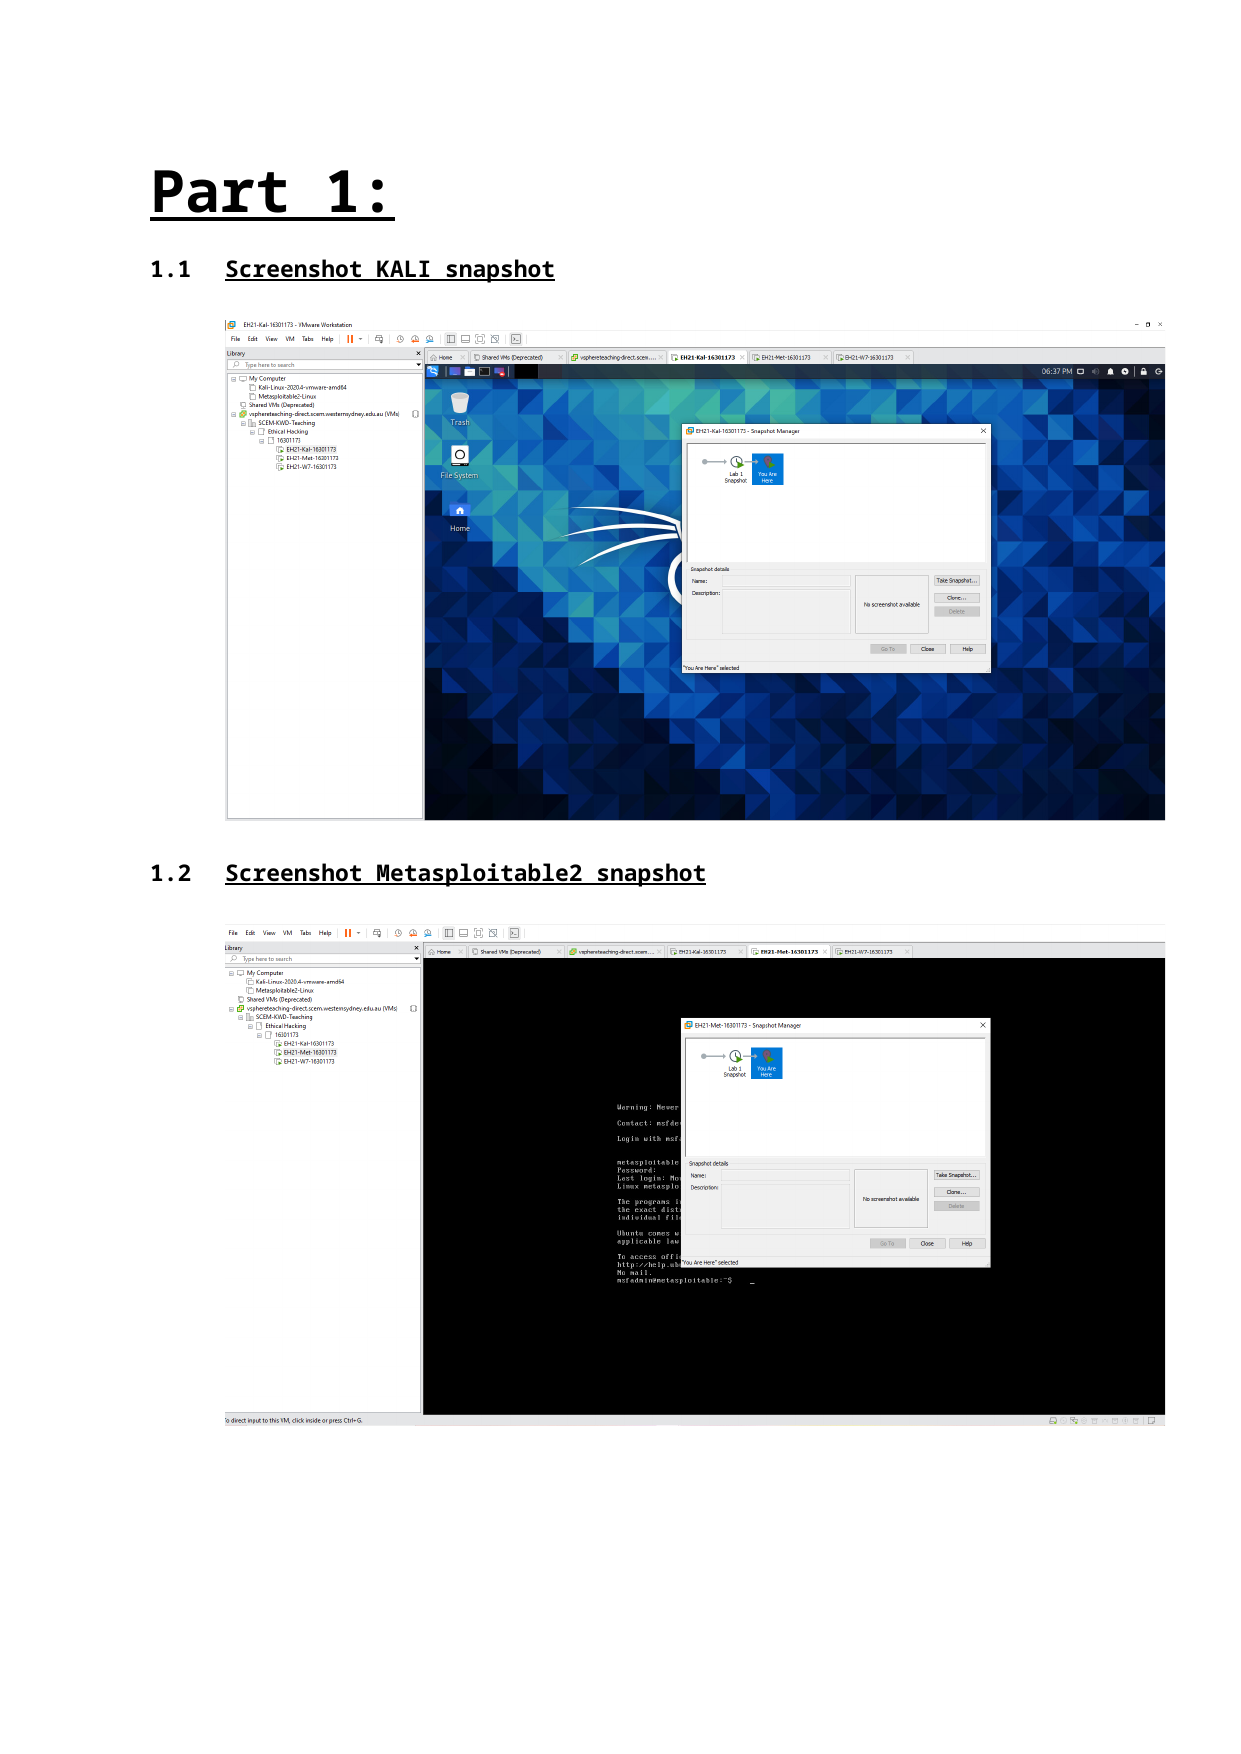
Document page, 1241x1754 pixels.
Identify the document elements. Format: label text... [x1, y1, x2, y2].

text Part 1: [150, 150, 1090, 229]
picture [225, 320, 1166, 821]
picture [225, 924, 1166, 1426]
